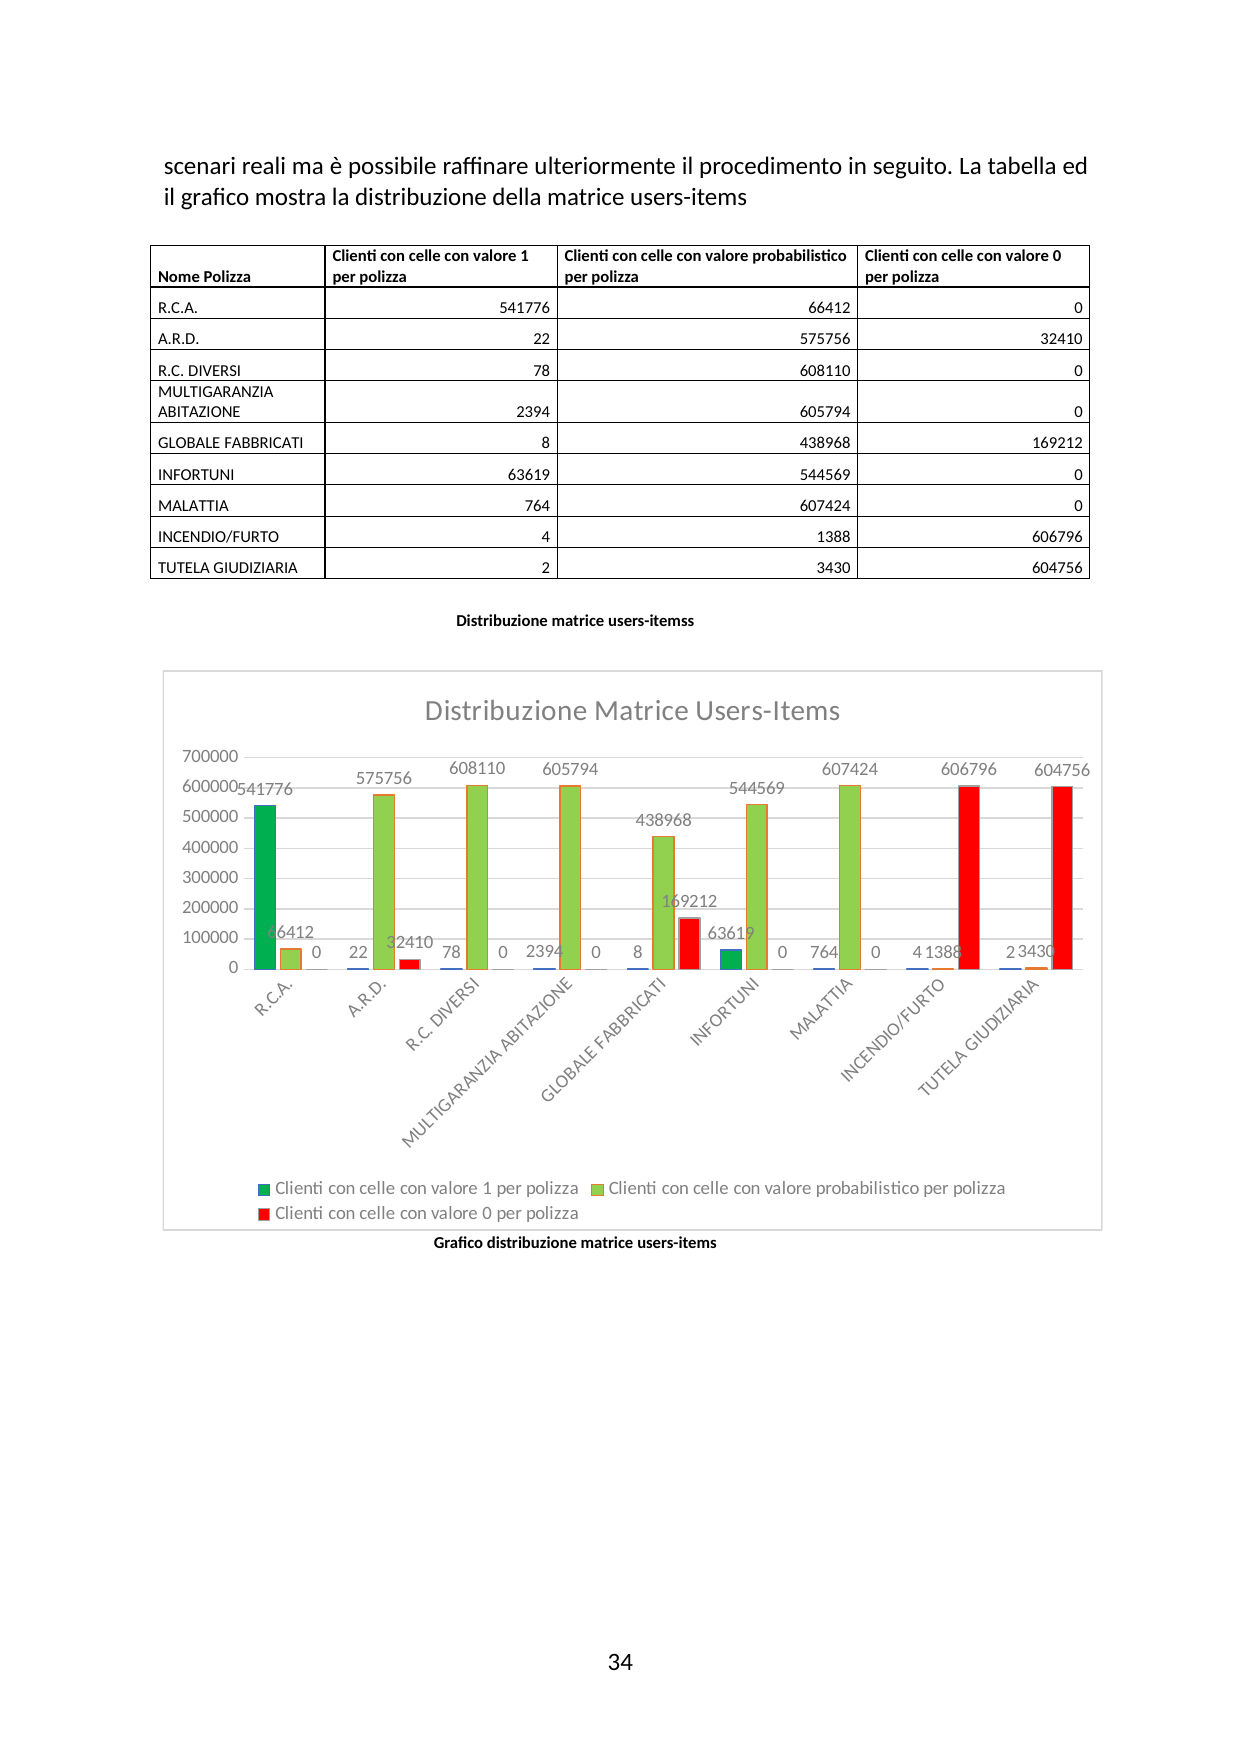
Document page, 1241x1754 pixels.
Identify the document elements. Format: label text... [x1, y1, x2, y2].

text Distribuzione matrice users-itemss [150, 611, 1000, 631]
table_cell R.C.A. [151, 288, 324, 318]
table_header Nome Polizza [151, 246, 324, 286]
table_cell 0 [858, 485, 1089, 516]
table_cell GLOBALE FABBRICATI [151, 423, 324, 453]
table_cell 2 [326, 548, 557, 578]
table_cell 78 [326, 350, 557, 380]
table_cell 169212 [858, 423, 1089, 453]
table_cell 2394 [326, 381, 557, 422]
table_header Clienti con celle con valore 0 per polizza [858, 246, 1089, 286]
table_cell INCENDIO/FURTO [151, 517, 324, 547]
table_cell MULTIGARANZIA ABITAZIONE [151, 381, 324, 422]
table_cell 575756 [558, 319, 857, 349]
table_cell 0 [858, 381, 1089, 422]
table_cell 4 [326, 517, 557, 547]
table_cell A.R.D. [151, 319, 324, 349]
table_cell 605794 [558, 381, 857, 422]
table_header Clienti con celle con valore 1 per polizza [326, 246, 557, 286]
table_cell 608110 [558, 350, 857, 380]
table_cell 32410 [858, 319, 1089, 349]
table_cell MALATTIA [151, 485, 324, 516]
table_cell R.C. DIVERSI [151, 350, 324, 380]
table_cell 606796 [858, 517, 1089, 547]
table_cell 63619 [326, 454, 557, 484]
table_cell 66412 [558, 288, 857, 318]
table_cell 607424 [558, 485, 857, 516]
text Grafico distribuzione matrice users-items [150, 1232, 1000, 1252]
table_cell 438968 [558, 423, 857, 453]
table_cell 604756 [858, 548, 1089, 578]
table_cell 3430 [558, 548, 857, 578]
table_cell 22 [326, 319, 557, 349]
table_cell TUTELA GIUDIZIARIA [151, 548, 324, 578]
table_cell 0 [858, 350, 1089, 380]
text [162, 150, 1090, 212]
table_cell 8 [326, 423, 557, 453]
table_cell 541776 [326, 288, 557, 318]
table_cell 764 [326, 485, 557, 516]
table_cell INFORTUNI [151, 454, 324, 484]
table_cell 1388 [558, 517, 857, 547]
table_cell 544569 [558, 454, 857, 484]
table_header Clienti con celle con valore probabilistico per polizza [558, 246, 857, 286]
table_cell 0 [858, 288, 1089, 318]
table_cell 0 [858, 454, 1089, 484]
